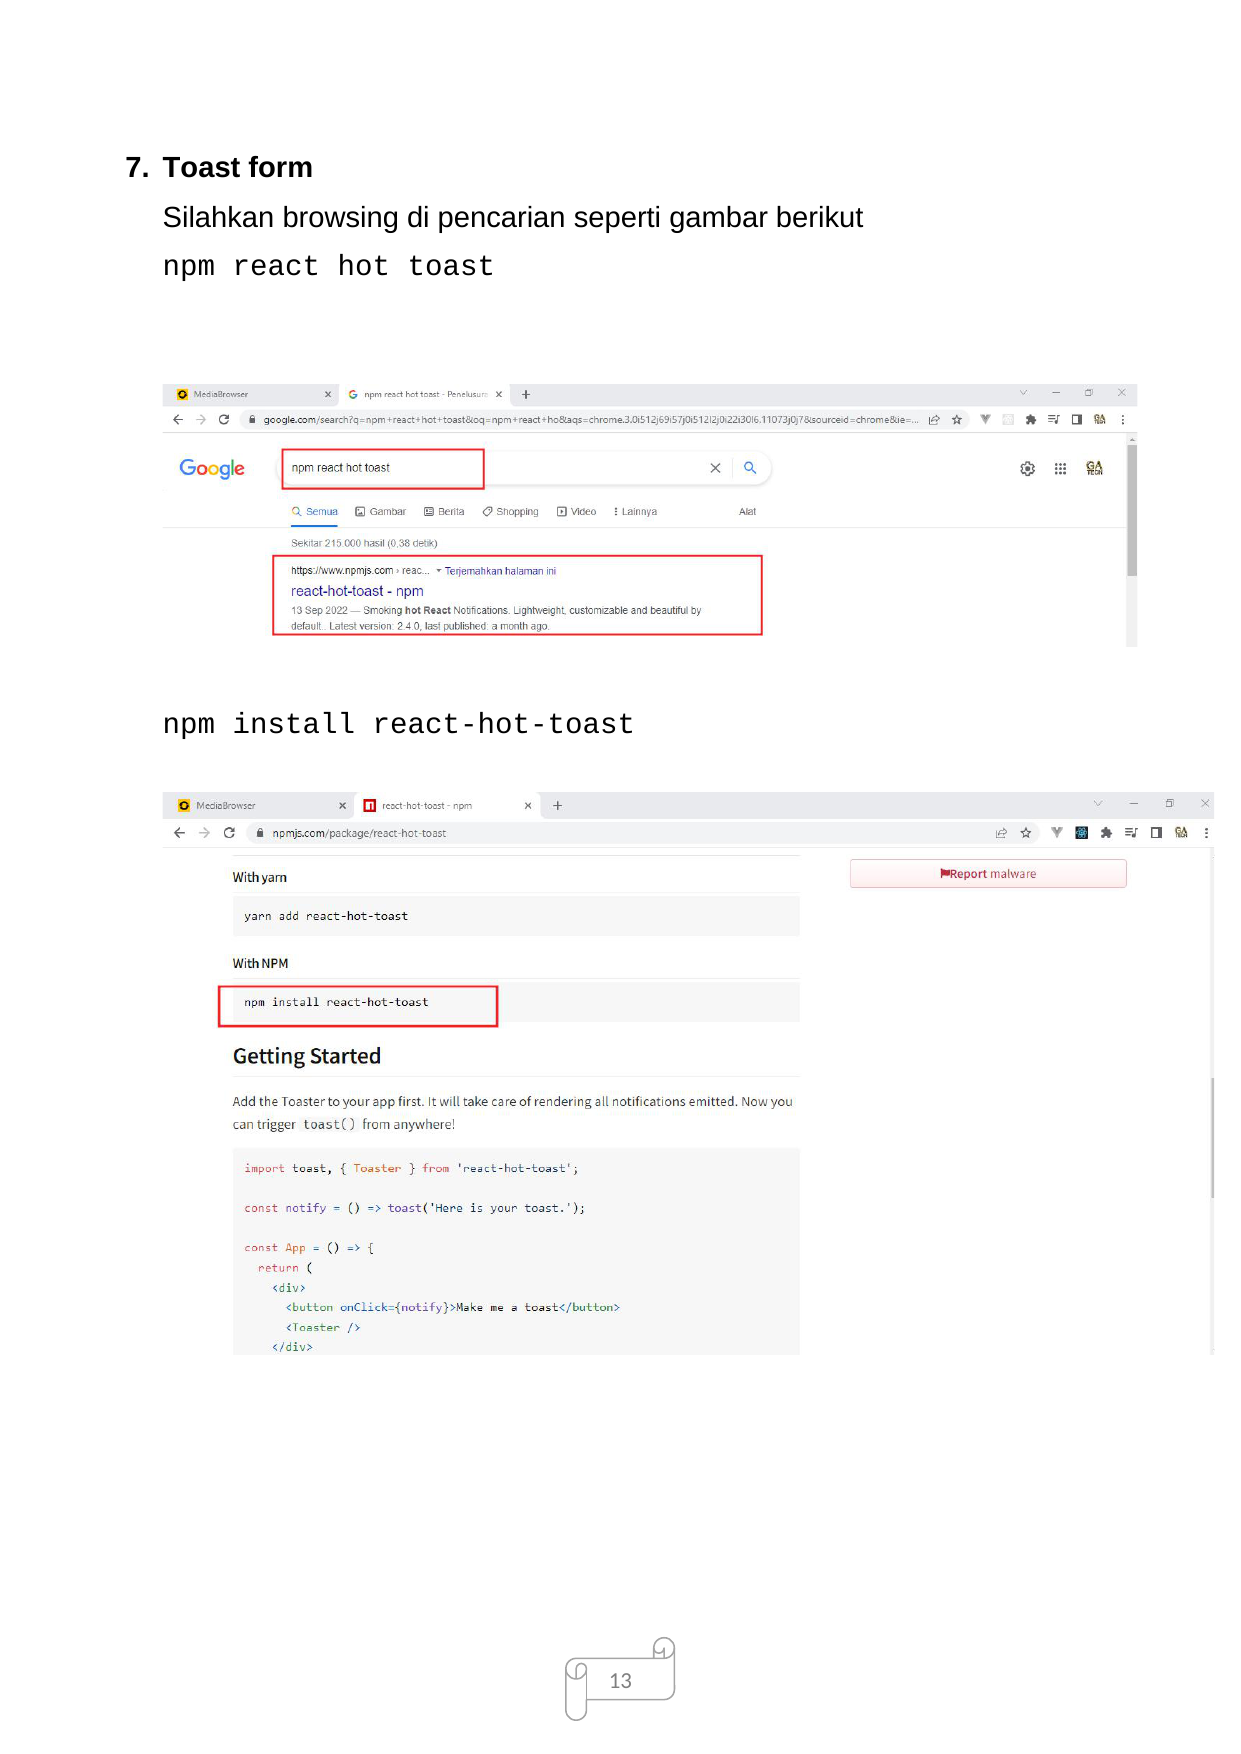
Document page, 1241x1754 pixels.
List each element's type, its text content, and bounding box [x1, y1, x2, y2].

text Toast form [125, 150, 1122, 183]
picture [162, 792, 1215, 1355]
text npm react hot toast [162, 251, 1122, 284]
picture [162, 384, 1138, 647]
text npm install react-hot-toast [162, 709, 1122, 742]
text Silahkan browsing di pencarian seperti gambar berikut [162, 200, 1122, 234]
